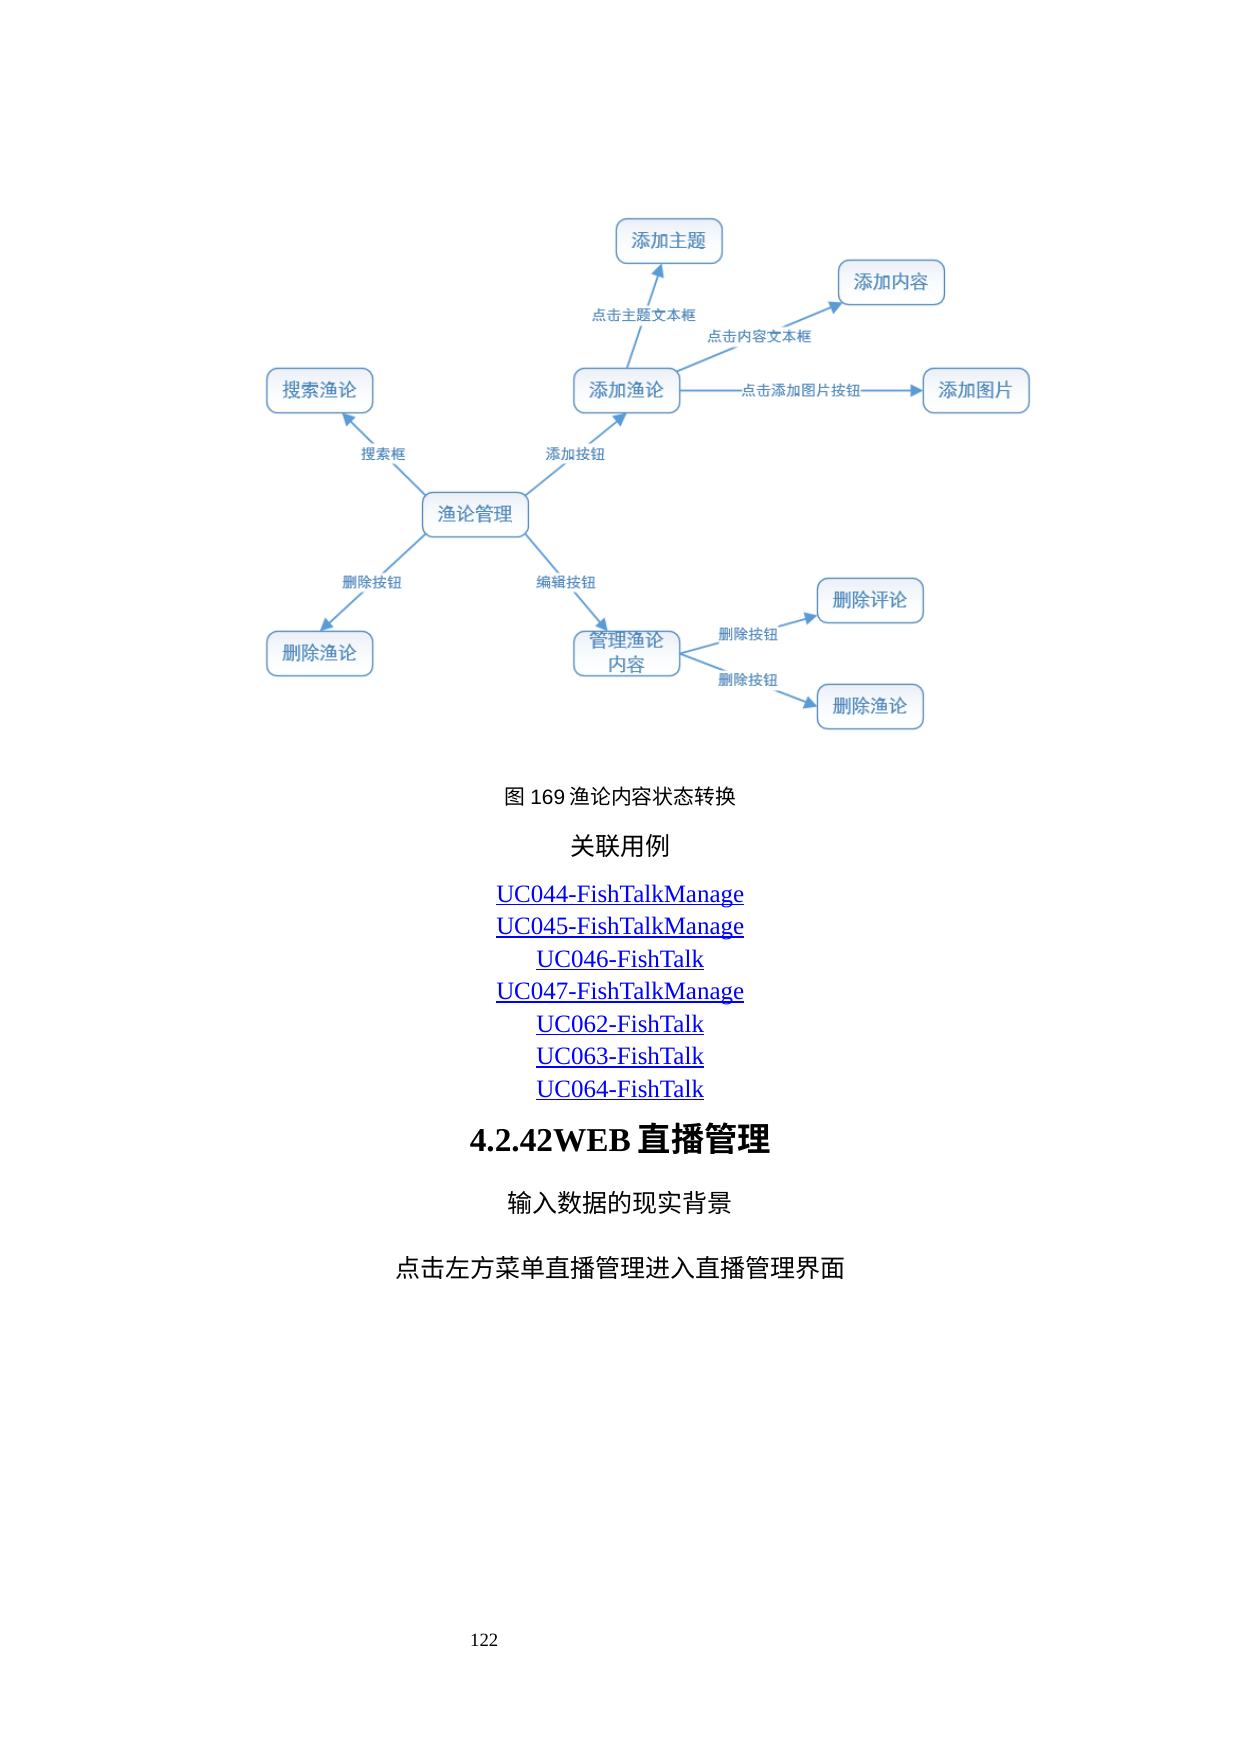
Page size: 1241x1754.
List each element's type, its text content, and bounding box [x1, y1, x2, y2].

text UC062-FishTalk [187, 1007, 1053, 1039]
text UC064-FishTalk [187, 1072, 1053, 1104]
picture [187, 162, 1053, 757]
text UC046-FishTalk [187, 942, 1053, 974]
text 输入数据的现实背景 [187, 1169, 1053, 1234]
text UC044-FishTalkManage [187, 877, 1053, 909]
text 4.2.42WEB直播管理 [187, 1104, 1053, 1169]
text 点击左方菜单直播管理进入直播管理界面 [187, 1234, 1053, 1299]
text UC063-FishTalk [187, 1039, 1053, 1072]
text UC045-FishTalkManage [187, 909, 1053, 942]
text 图 169渔论内容状态转换 [187, 779, 1053, 812]
text 关联用例 [187, 812, 1053, 877]
text UC047-FishTalkManage [187, 974, 1053, 1007]
